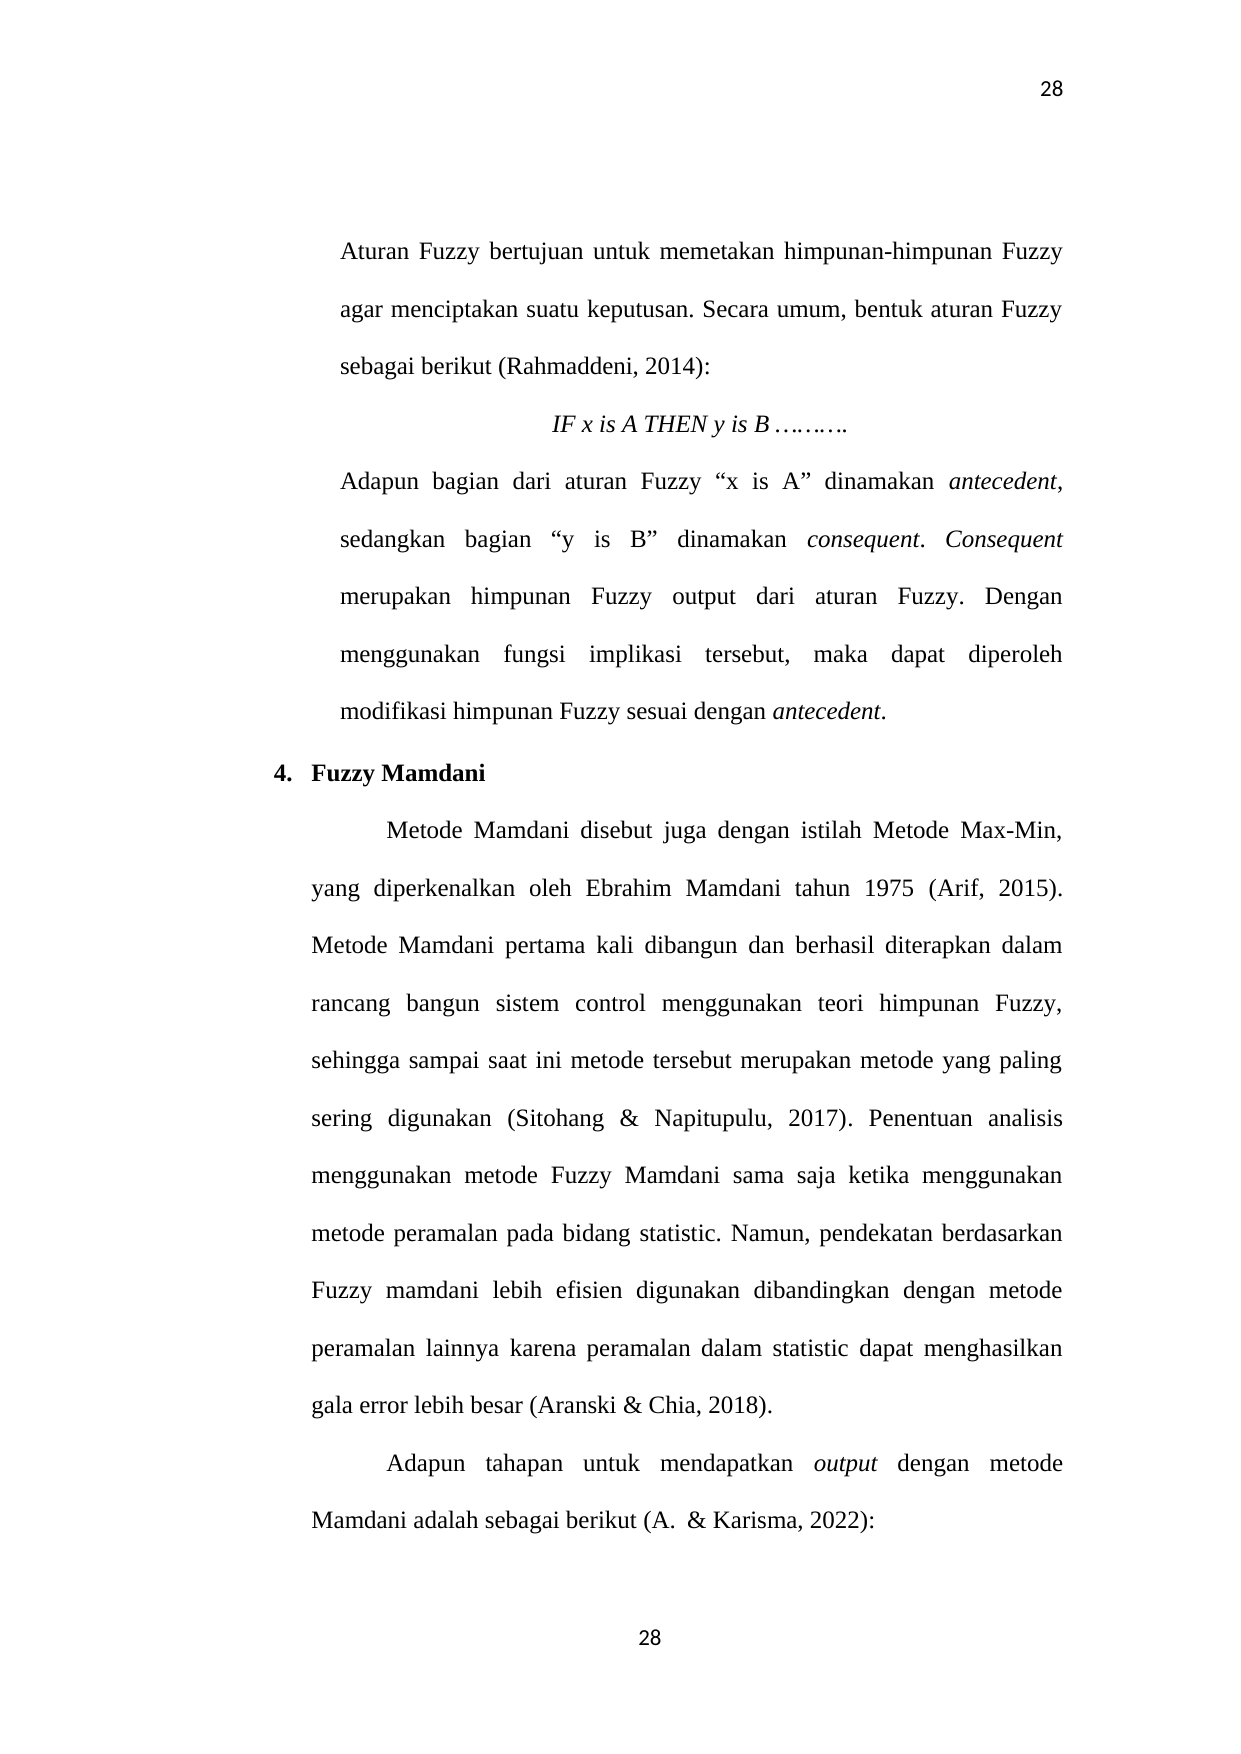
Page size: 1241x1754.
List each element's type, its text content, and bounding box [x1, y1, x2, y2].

text Adapun tahapan untuk mendapatkan output dengan metode Mamdani adalah sebagai berikut : [311, 1448, 1063, 1534]
text Aturan Fuzzy bertujuan untuk memetakan himpunan-himpunan Fuzzy agar menciptakan suatu keputusan. Secara umum, bentuk aturan Fuzzy sebagai berikut: [340, 236, 1063, 380]
text IF x is A THEN y is B ………. [340, 409, 1063, 437]
subtitle Fuzzy Mamdani [274, 758, 1063, 787]
text Adapun bagian dari aturan Fuzzy “x is A” dinamakan antecedent, sedangkan bagian “y is B” dinamakan consequent. Consequent merupakan himpunan Fuzzy output dari aturan Fuzzy. Dengan menggunakan fungsi implikasi tersebut, maka dapat diperoleh modifikasi himpunan Fuzzy sesuai dengan antecedent. [340, 466, 1063, 725]
text Metode Mamdani disebut juga dengan istilah Metode Max-Min, yang diperkenalkan oleh Ebrahim Mamdani tahun 1975. Metode Mamdani pertama kali dibangun dan berhasil diterapkan dalam rancang bangun sistem control menggunakan teori himpunan Fuzzy, sehingga sampai saat ini metode tersebut merupakan metode yang paling sering digunakan. Penentuan analisis menggunakan metode Fuzzy Mamdani sama saja ketika menggunakan metode peramalan pada bidang statistic. Namun, pendekatan berdasarkan Fuzzy mamdani lebih efisien digunakan dibandingkan dengan metode peramalan lainnya karena peramalan dalam statistic dapat menghasilkan gala error lebih besar . [311, 815, 1063, 1419]
